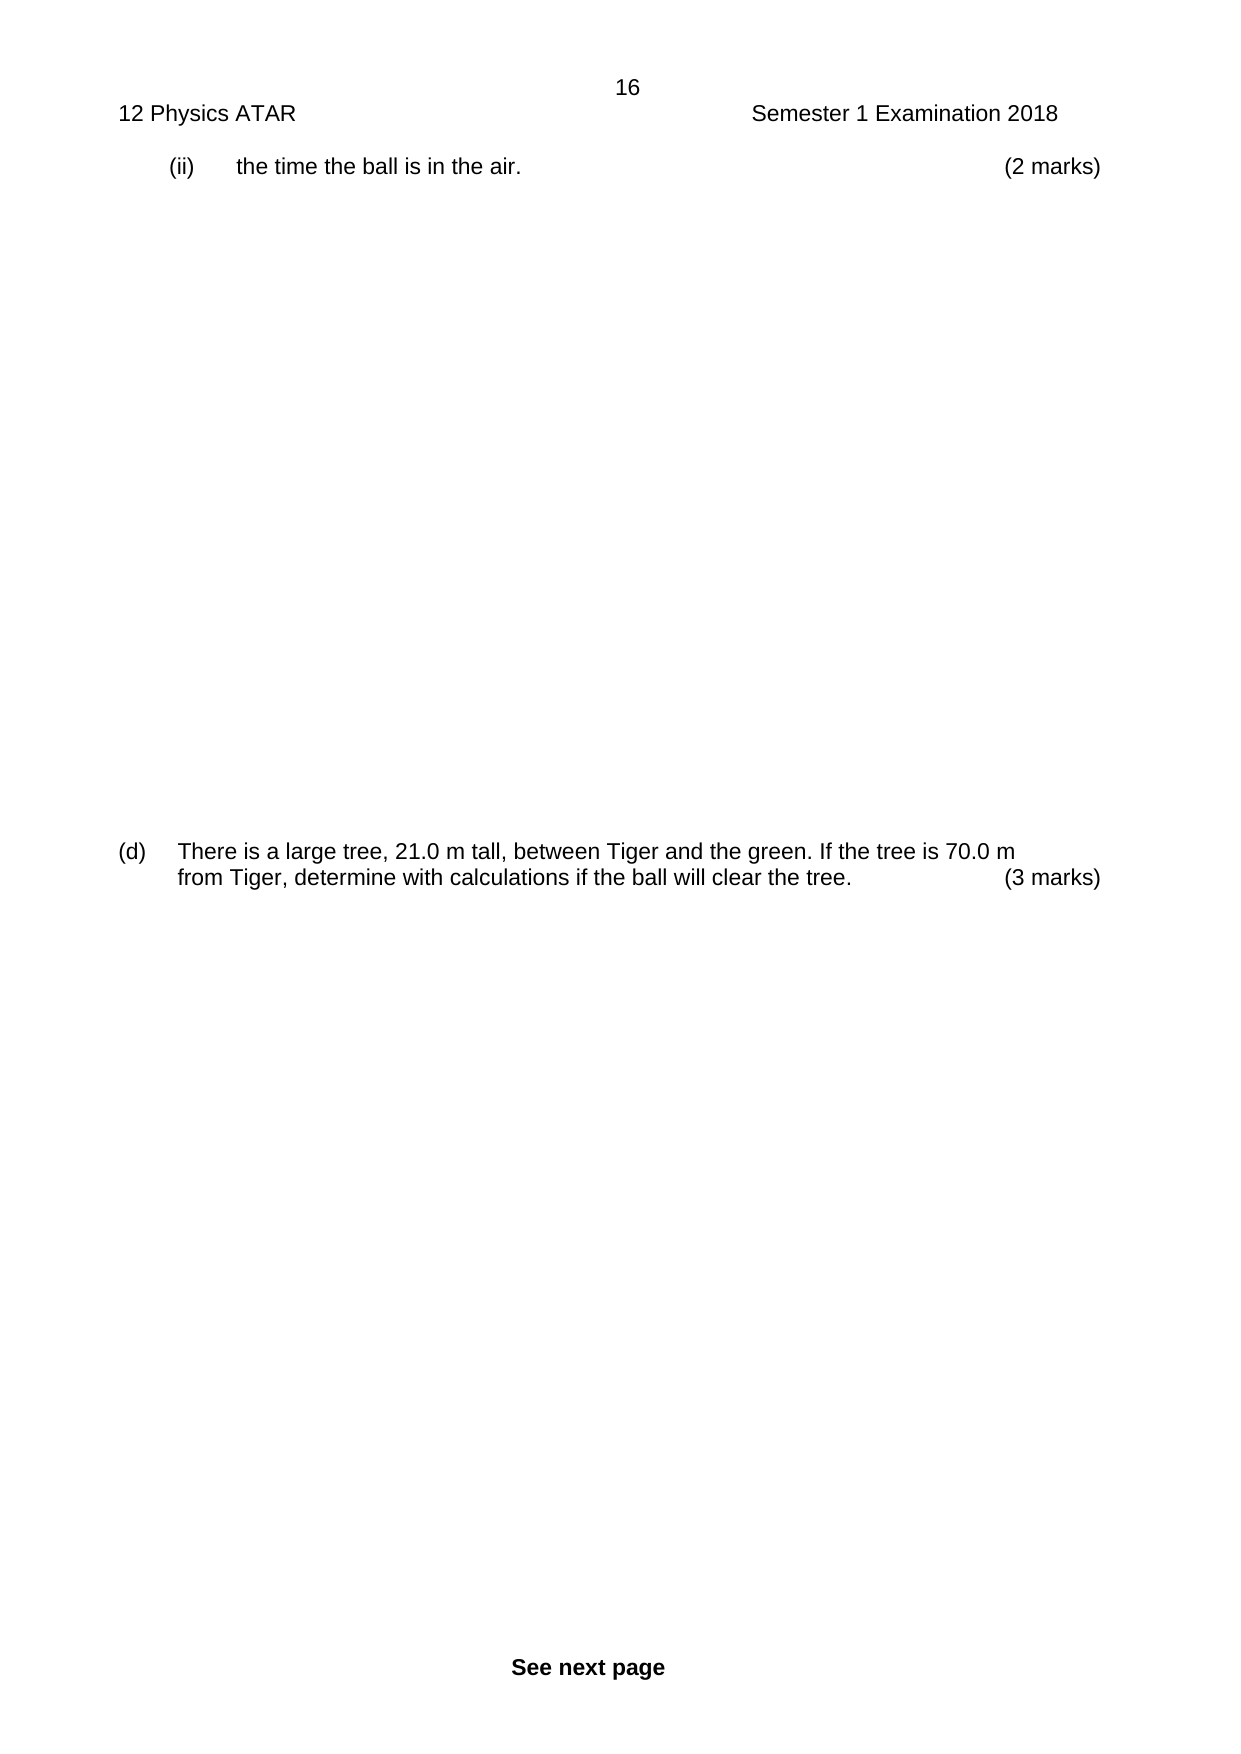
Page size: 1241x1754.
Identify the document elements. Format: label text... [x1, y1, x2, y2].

text (d) There is a large tree, 21.0 m tall, between Tiger and the green. If the tree is 70.0 m [118, 838, 1137, 864]
text from Tiger, determine with calculations if the ball will clear the tree. (3 marks) [118, 864, 1137, 891]
text (ii) the time the ball is in the air. (2 marks) [118, 153, 1137, 179]
